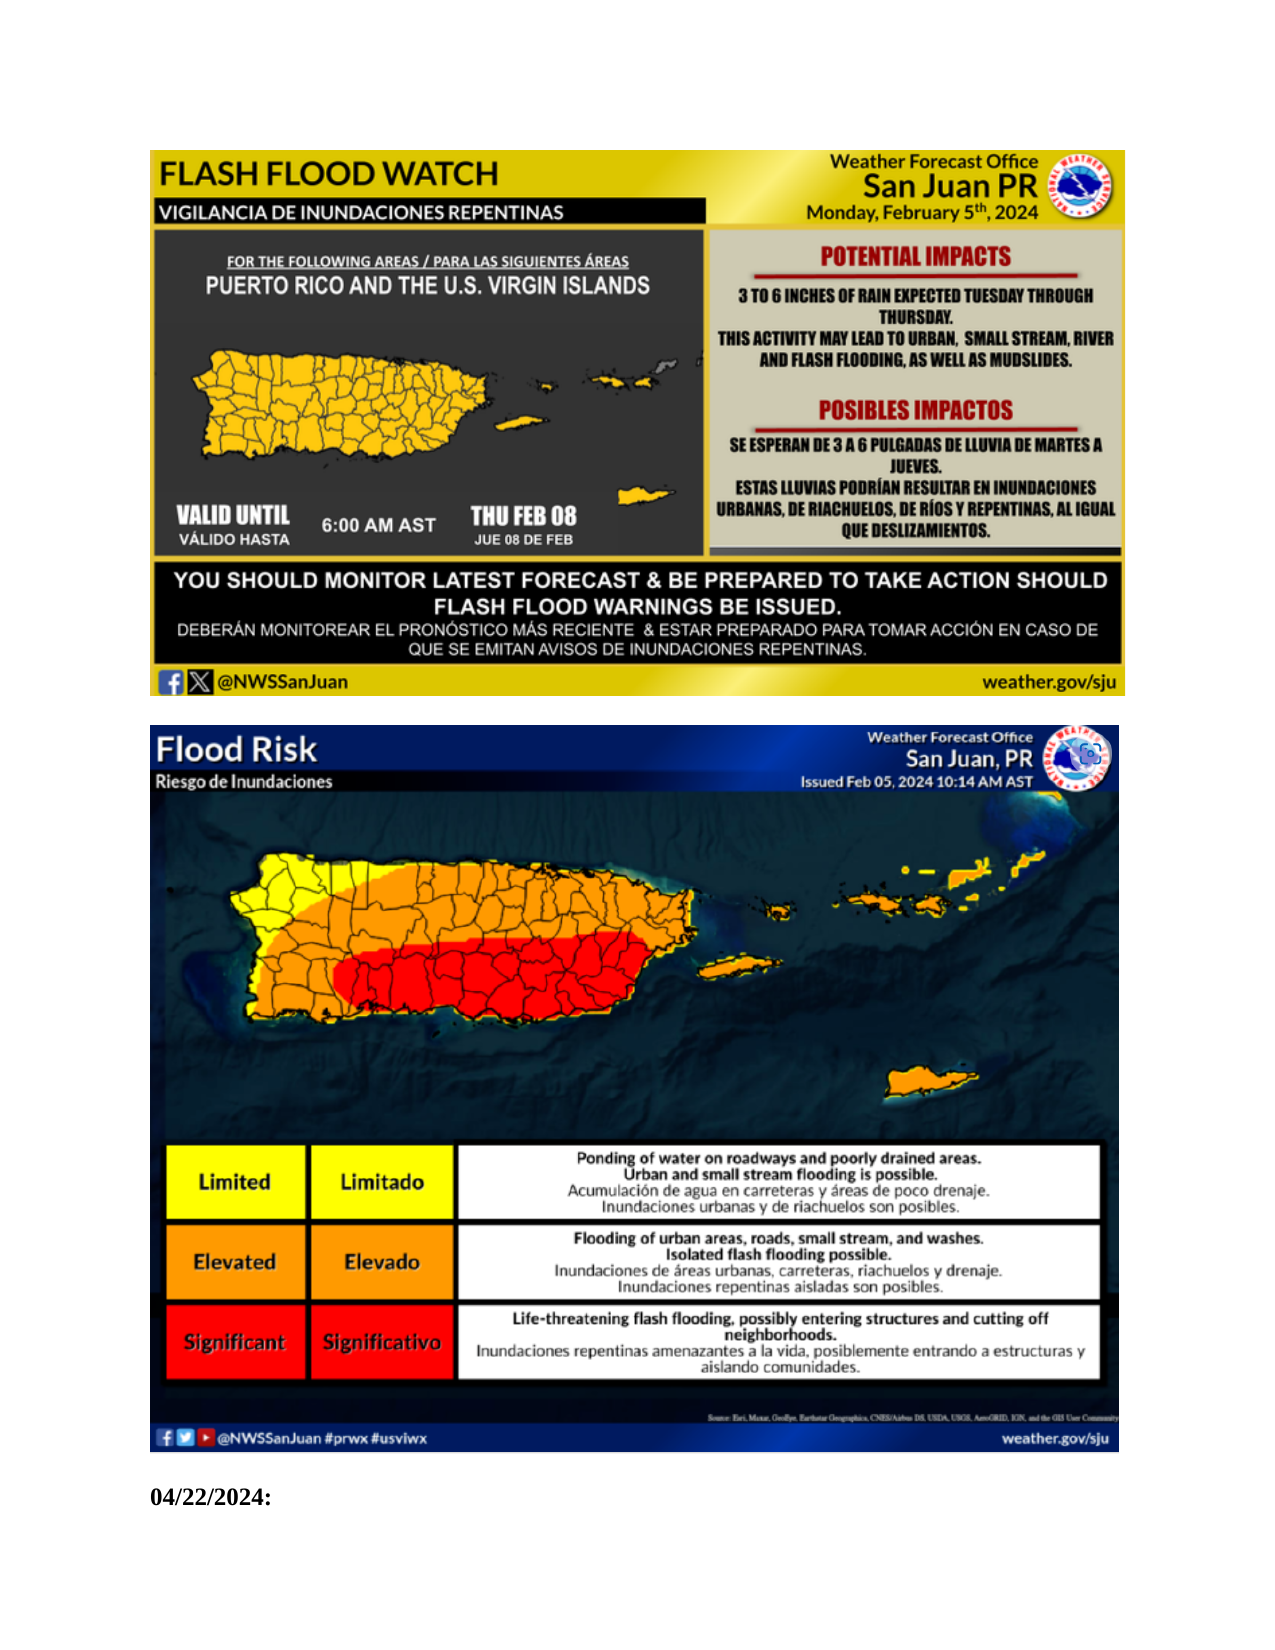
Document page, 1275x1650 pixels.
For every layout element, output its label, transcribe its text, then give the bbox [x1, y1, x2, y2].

picture [150, 724, 1120, 1454]
text 04/22/2024: [150, 1482, 1031, 1511]
picture [150, 150, 1125, 696]
